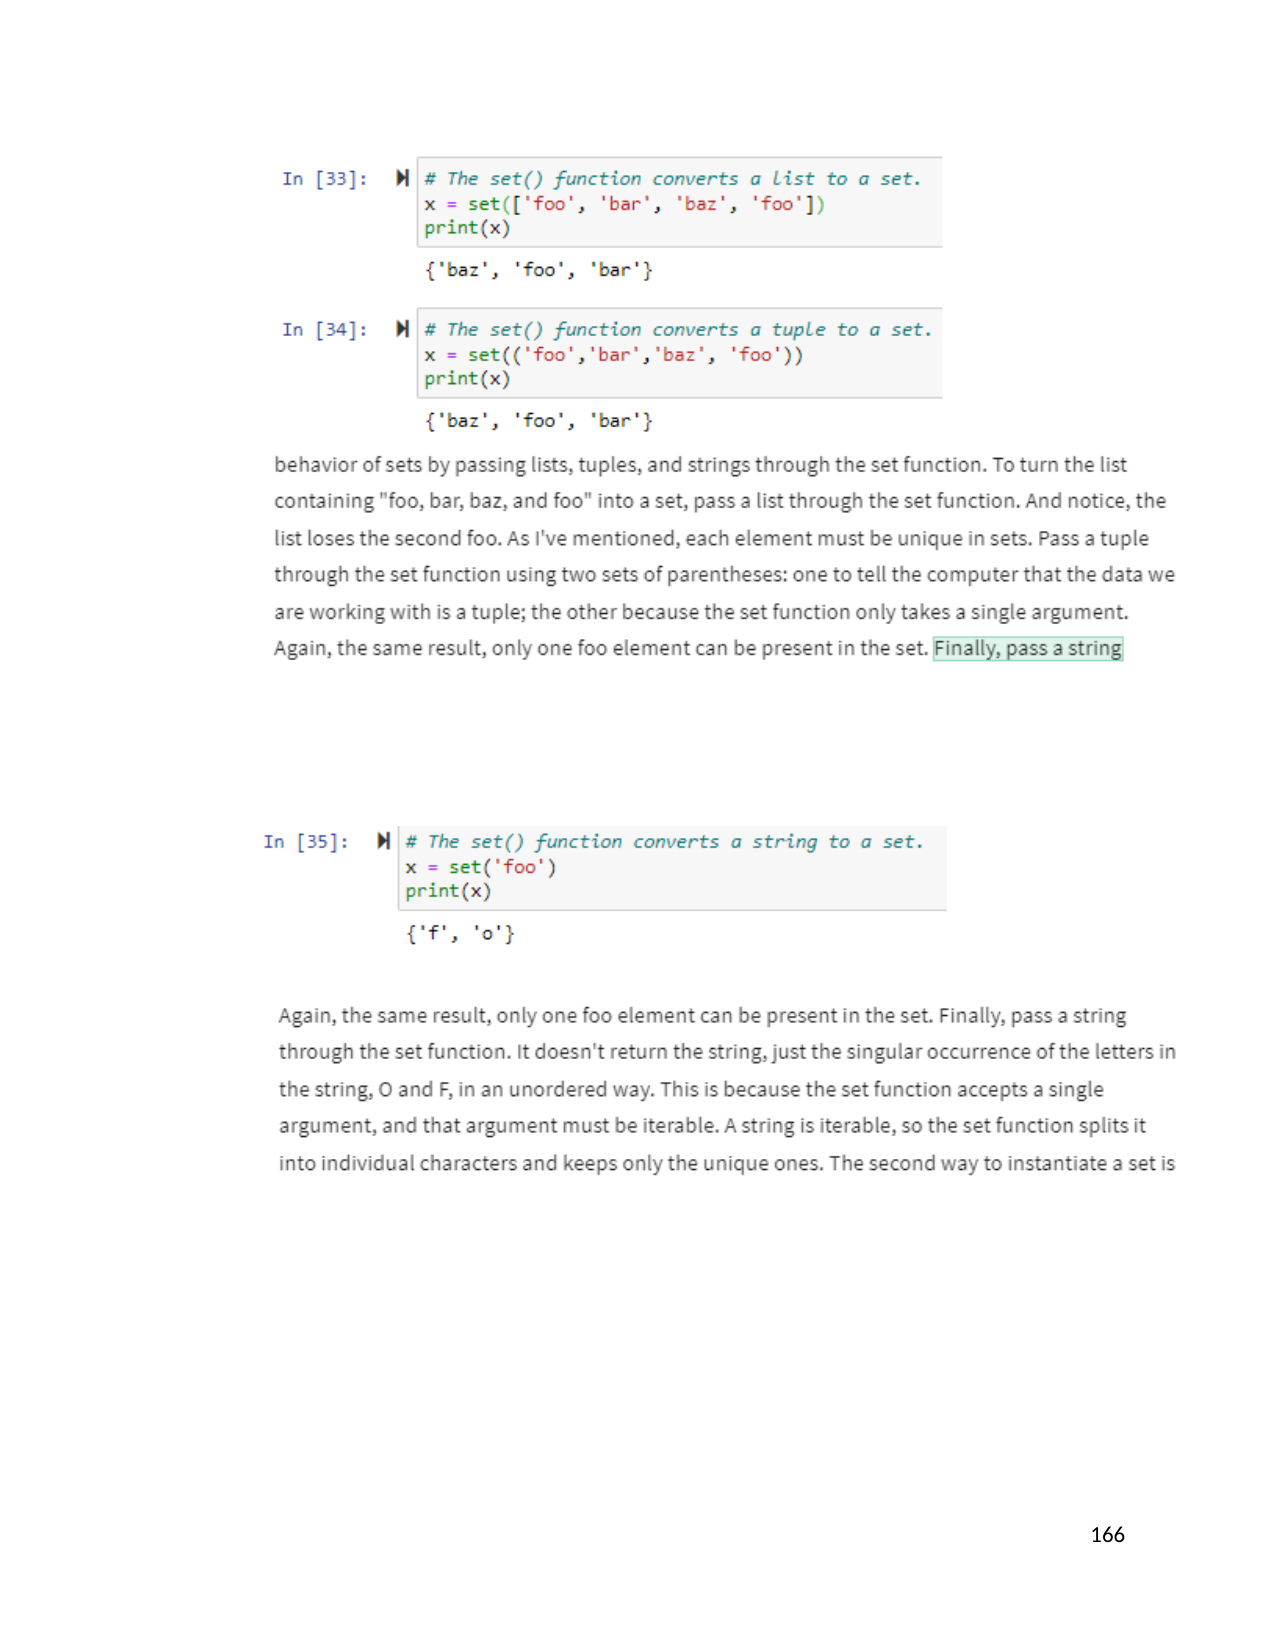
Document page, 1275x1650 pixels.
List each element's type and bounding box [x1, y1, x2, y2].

picture [262, 447, 1196, 671]
picture [262, 1005, 1204, 1180]
picture [262, 150, 943, 446]
picture [262, 826, 947, 965]
